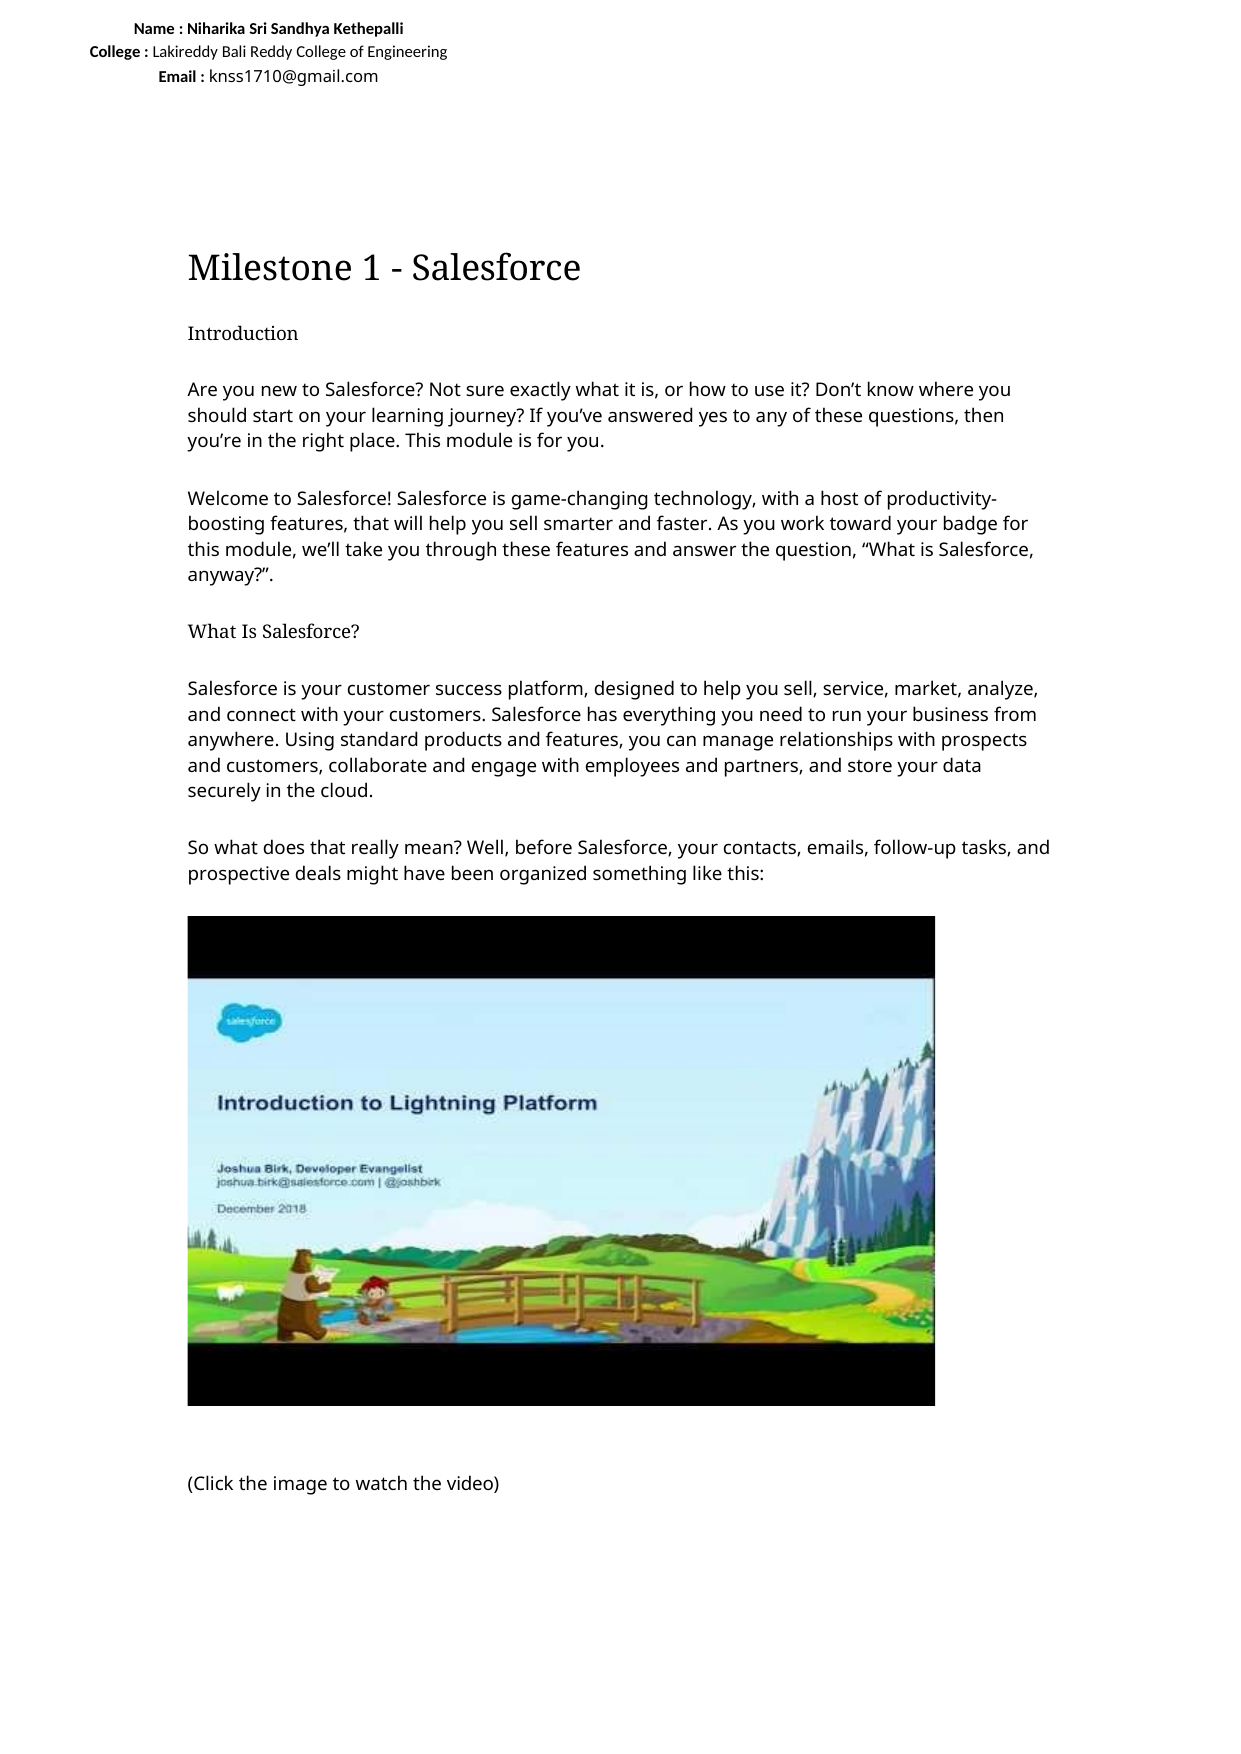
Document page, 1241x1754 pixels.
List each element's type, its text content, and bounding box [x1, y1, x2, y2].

text Salesforce is your customer success platform, designed to help you sell, service, market, analyze, and connect with your customers. Salesforce has everything you need to run your business from anywhere. Using standard products and features, you can manage relationships with prospects and customers, collaborate and engage with employees and partners, and store your data securely in the cloud. [187, 675, 1049, 803]
text Introduction [187, 320, 1093, 346]
text Welcome to Salesforce! Salesforce is game-changing technology, with a host of productivity-boosting features, that will help you sell smarter and faster. As you work toward your badge for this module, we’ll take you through these features and answer the question, “What is Salesforce, anyway?”. [187, 485, 1047, 587]
text So what does that really mean? Well, before Salesforce, your contacts, emails, follow-up tasks, and prospective deals might have been organized something like this: [187, 835, 1053, 886]
text Are you new to Salesforce? Not sure exactly what it is, or how to use it? Don’t know where you should start on your learning journey? If you’ve answered yes to any of these questions, then you’re in the right place. This module is for you. [187, 376, 1047, 453]
text What Is Salesforce? [187, 619, 1093, 644]
text (Click the image to watch the video) [187, 1470, 1093, 1495]
picture [187, 916, 936, 1406]
subtitle Milestone 1 - Salesforce [187, 242, 1093, 291]
